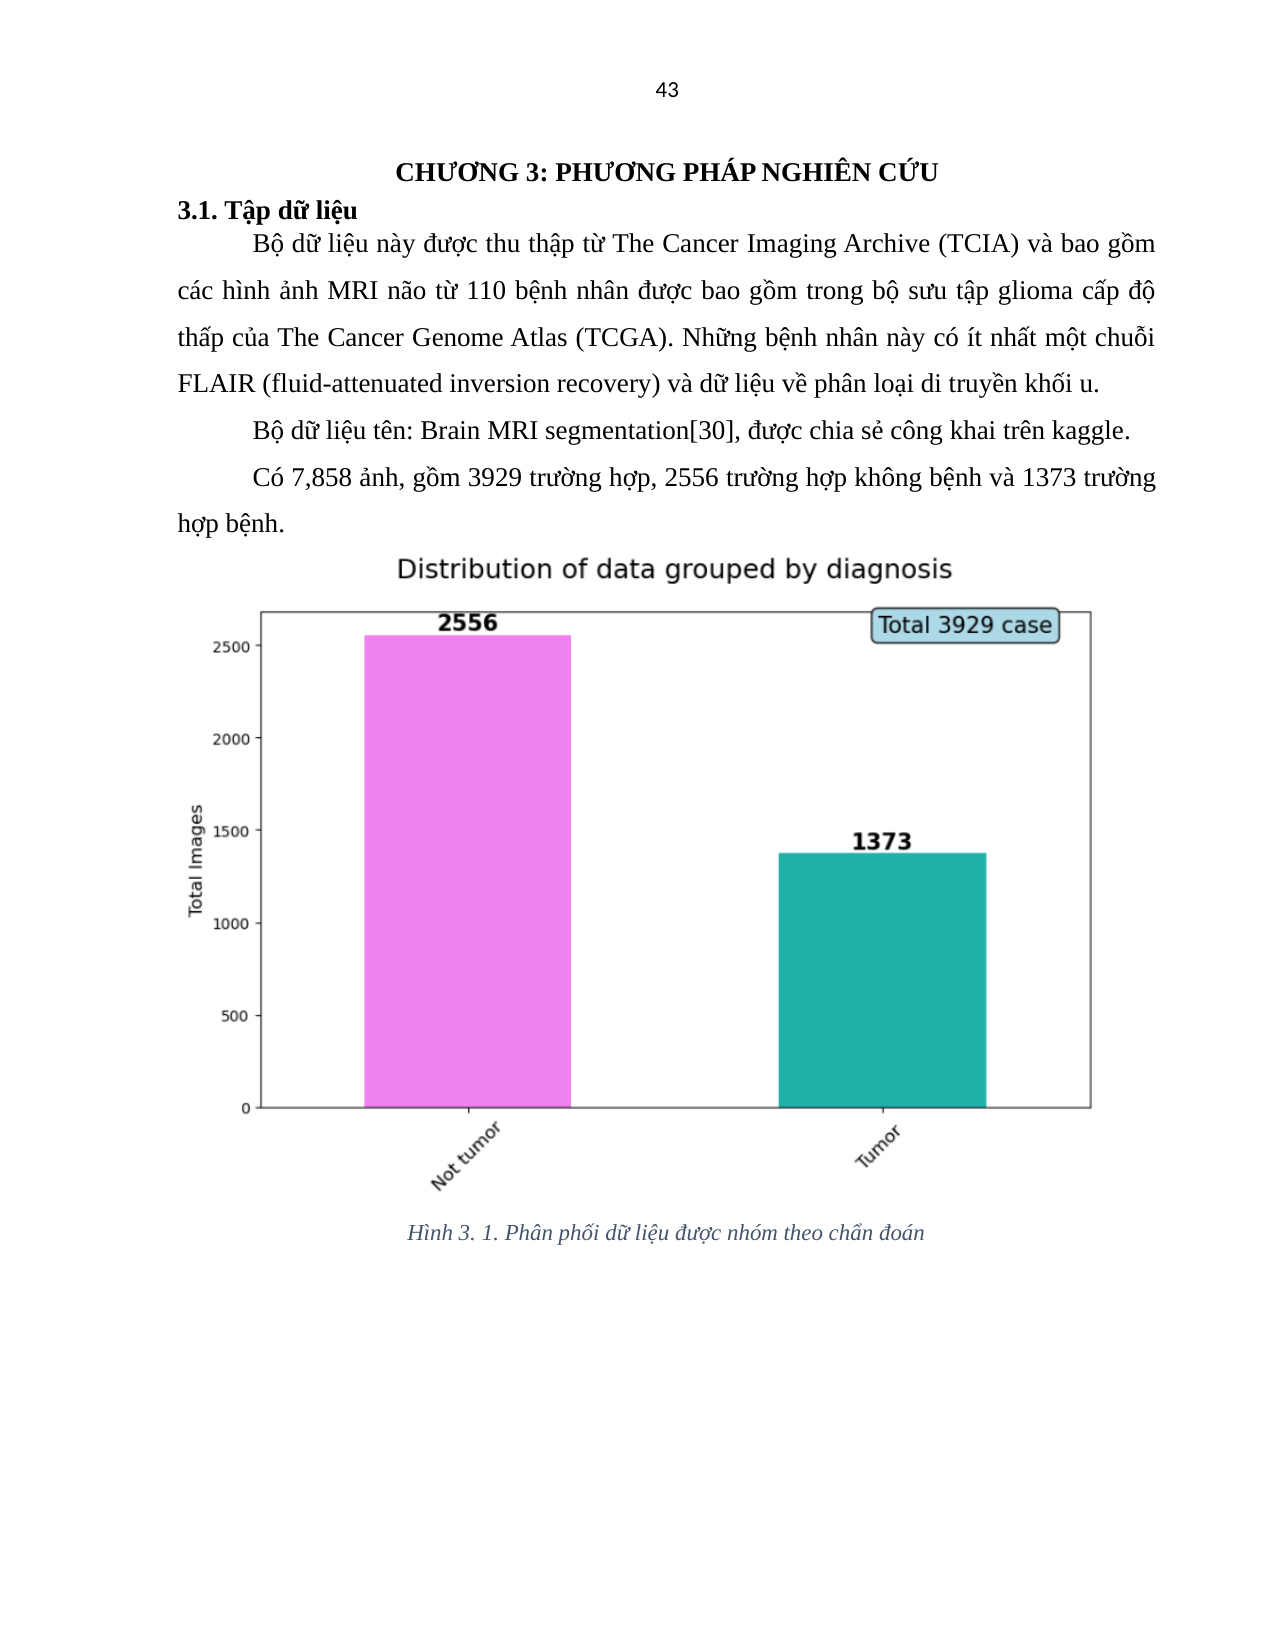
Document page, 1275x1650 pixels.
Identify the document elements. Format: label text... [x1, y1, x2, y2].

text Có 7,858 ảnh, gồm 3929 trường hợp, 2556 trường hợp không bệnh và 1373 trường hợp bệnh. [177, 461, 1157, 538]
text Bộ dữ liệu tên: Brain MRI segmentation[30], được chia sẻ công khai trên kaggle. [177, 414, 1157, 445]
subtitle CHƯƠNG 3: PHƯƠNG PHÁP NGHIÊN CỨU [177, 156, 1157, 187]
text Hình 3. 1. Phân phối dữ liệu được nhóm theo chẩn đoán [177, 1219, 1157, 1245]
picture [177, 553, 1157, 1205]
text Bộ dữ liệu này được thu thập từ The Cancer Imaging Archive (TCIA) và bao gồm các hình ảnh MRI não từ 110 bệnh nhân được bao gồm trong bộ sưu tập glioma cấp độ thấp của The Cancer Genome Atlas (TCGA). Những bệnh nhân này có ít nhất một chuỗi FLAIR (fluid-attenuated inversion recovery) và dữ liệu về phân loại di truyền khối u. [177, 227, 1157, 398]
subtitle 3.1. Tập dữ liệu [177, 194, 1157, 225]
